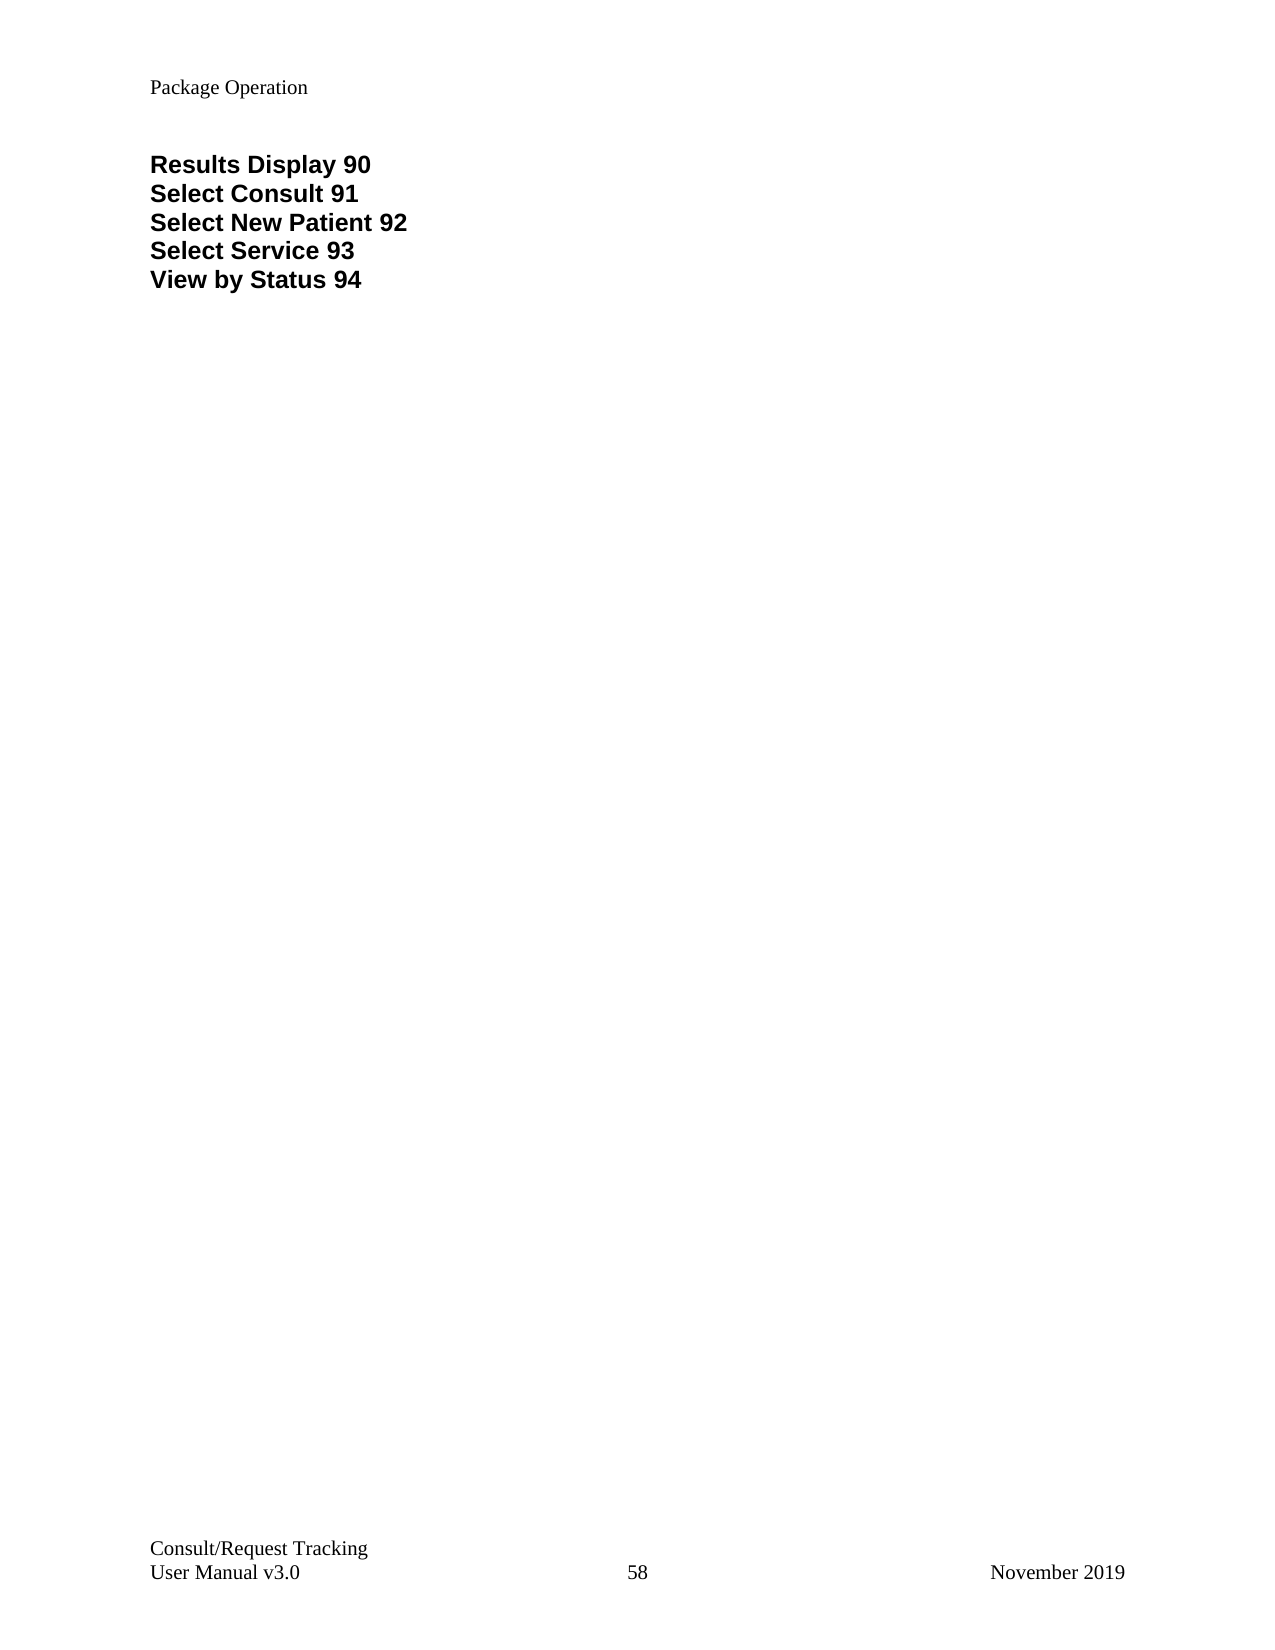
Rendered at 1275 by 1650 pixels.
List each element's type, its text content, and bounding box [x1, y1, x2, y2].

subtitle Select New Patient 91 [150, 207, 1125, 236]
subtitle Select Consult 90 [150, 179, 1125, 207]
subtitle Results Display 89 [150, 150, 1125, 179]
subtitle Select Service 92 [150, 236, 1125, 265]
subtitle View by Status 93 [150, 265, 1125, 294]
